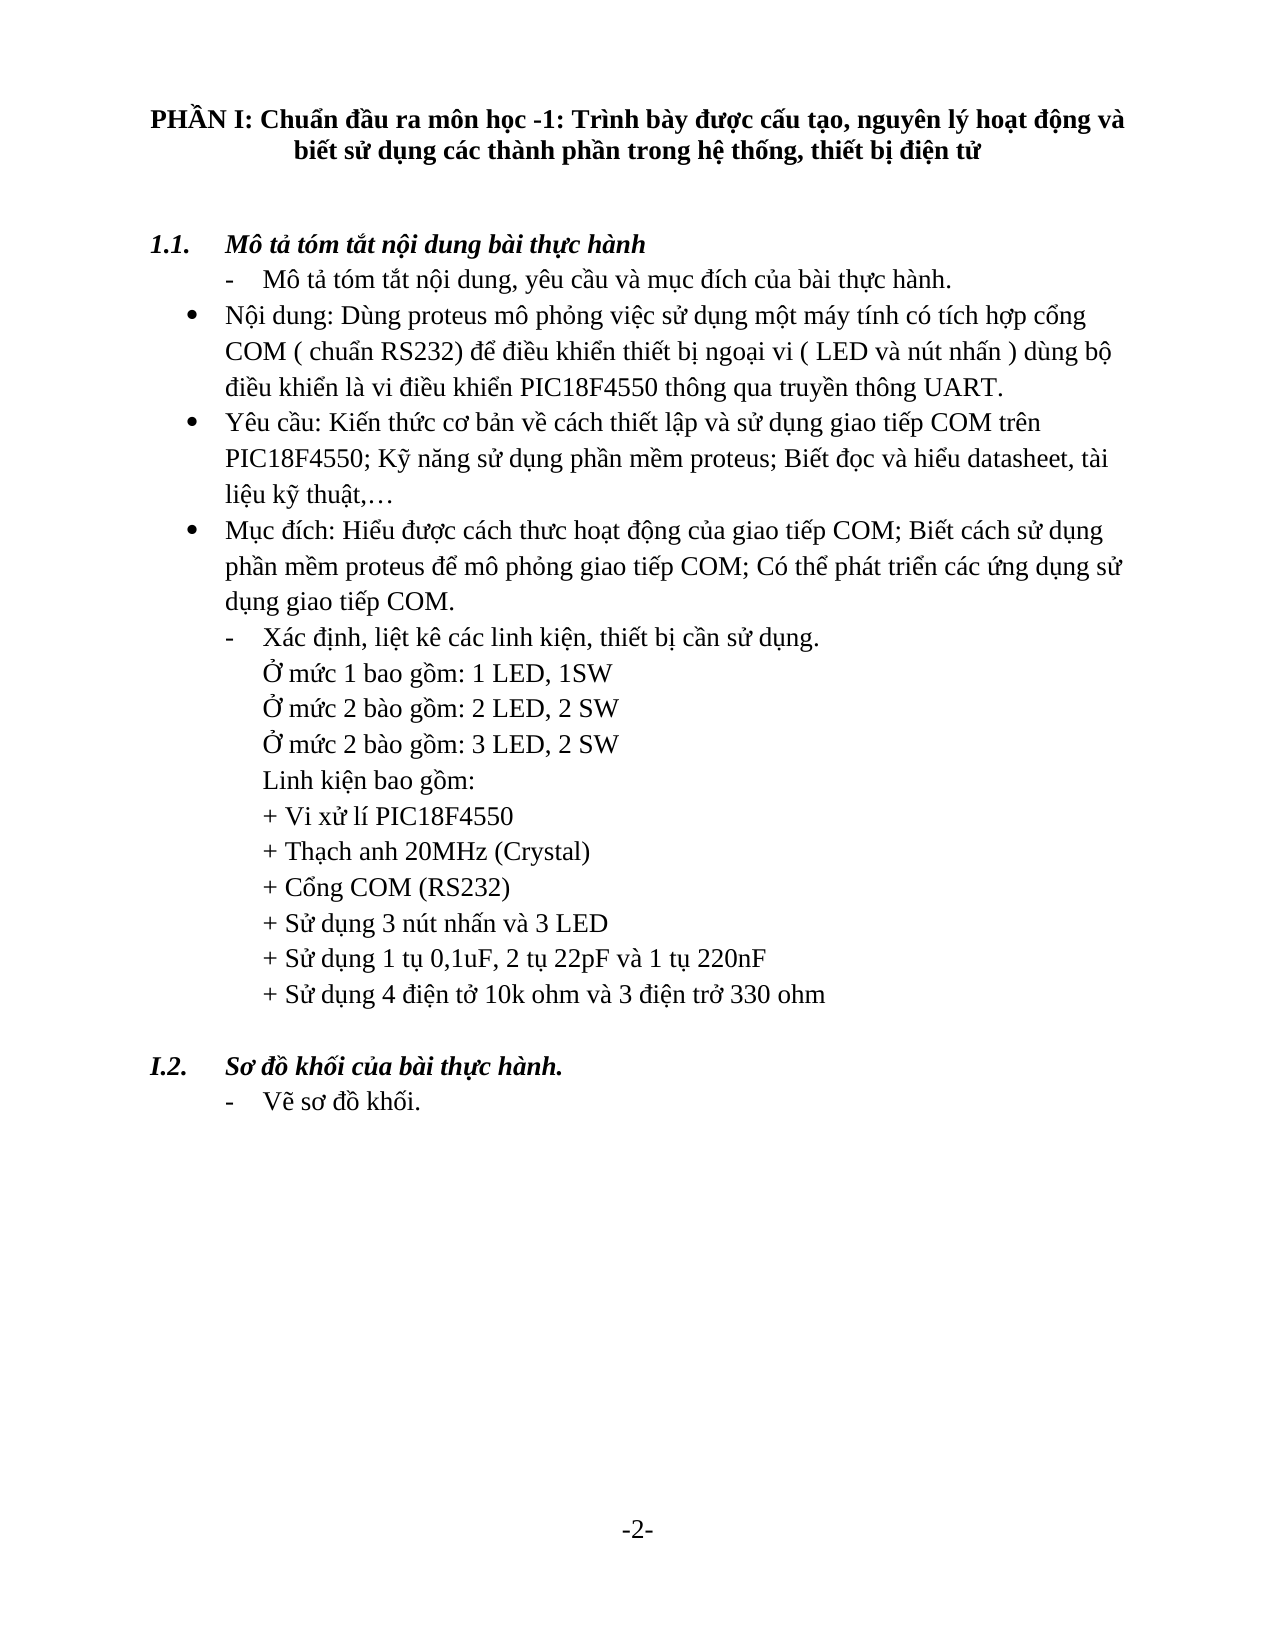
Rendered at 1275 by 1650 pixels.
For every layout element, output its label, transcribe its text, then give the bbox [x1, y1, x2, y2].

list Yêu cầu: Kiến thức cơ bản về cách thiết lập và sử dụng giao tiếp COM trên PIC18F4550; Kỹ năng sử dụng phần mềm proteus; Biết đọc và hiểu datasheet, tài liệu kỹ thuật,… [187, 406, 1125, 509]
text PHẦN I: Chuẩn đầu ra môn học -1: Trình bày được cấu tạo, nguyên lý hoạt động và biết sử dụng các thành phần trong hệ thống, thiết bị điện tử [150, 103, 1125, 165]
list + Sử dụng 3 nút nhấn và 3 LED [262, 907, 1125, 938]
list Ở mức 1 bao gồm: 1 LED, 1SW [262, 657, 1125, 688]
list + Sử dụng 1 tụ 0,1uF, 2 tụ 22pF và 1 tụ 220nF [262, 943, 1125, 974]
list + Vi xử lí PIC18F4550 [262, 800, 1125, 831]
list + Thạch anh 20MHz (Crystal) [262, 835, 1125, 867]
list Linh kiện bao gồm: [262, 764, 1125, 795]
list Mục đích: Hiểu được cách thưc hoạt động của giao tiếp COM; Biết cách sử dụng phần mềm proteus để mô phỏng giao tiếp COM; Có thể phát triển các ứng dụng sử dụng giao tiếp COM. [187, 514, 1125, 616]
list Mô tả tóm tắt nội dung, yêu cầu và mục đích của bài thực hành. [225, 263, 1125, 294]
list Vẽ sơ đồ khối. [225, 1086, 1125, 1117]
list Ở mức 2 bào gồm: 2 LED, 2 SW [262, 692, 1125, 724]
list Xác định, liệt kê các linh kiện, thiết bị cần sử dụng. [225, 621, 1125, 652]
list Mô tả tóm tắt nội dung bài thực hành [150, 228, 1125, 259]
list Ở mức 2 bào gồm: 3 LED, 2 SW [262, 728, 1125, 759]
list Nội dung: Dùng proteus mô phỏng việc sử dụng một máy tính có tích hợp cổng COM ( chuẩn RS232) để điều khiển thiết bị ngoại vi ( LED và nút nhấn ) dùng bộ điều khiển là vi điều khiển PIC18F4550 thông qua truyền thông UART. [187, 299, 1125, 402]
list Sơ đồ khối của bài thực hành. [150, 1050, 1125, 1081]
list + Sử dụng 4 điện tở 10k ohm và 3 điện trở 330 ohm [262, 978, 1125, 1009]
list + Cổng COM (RS232) [262, 871, 1125, 902]
